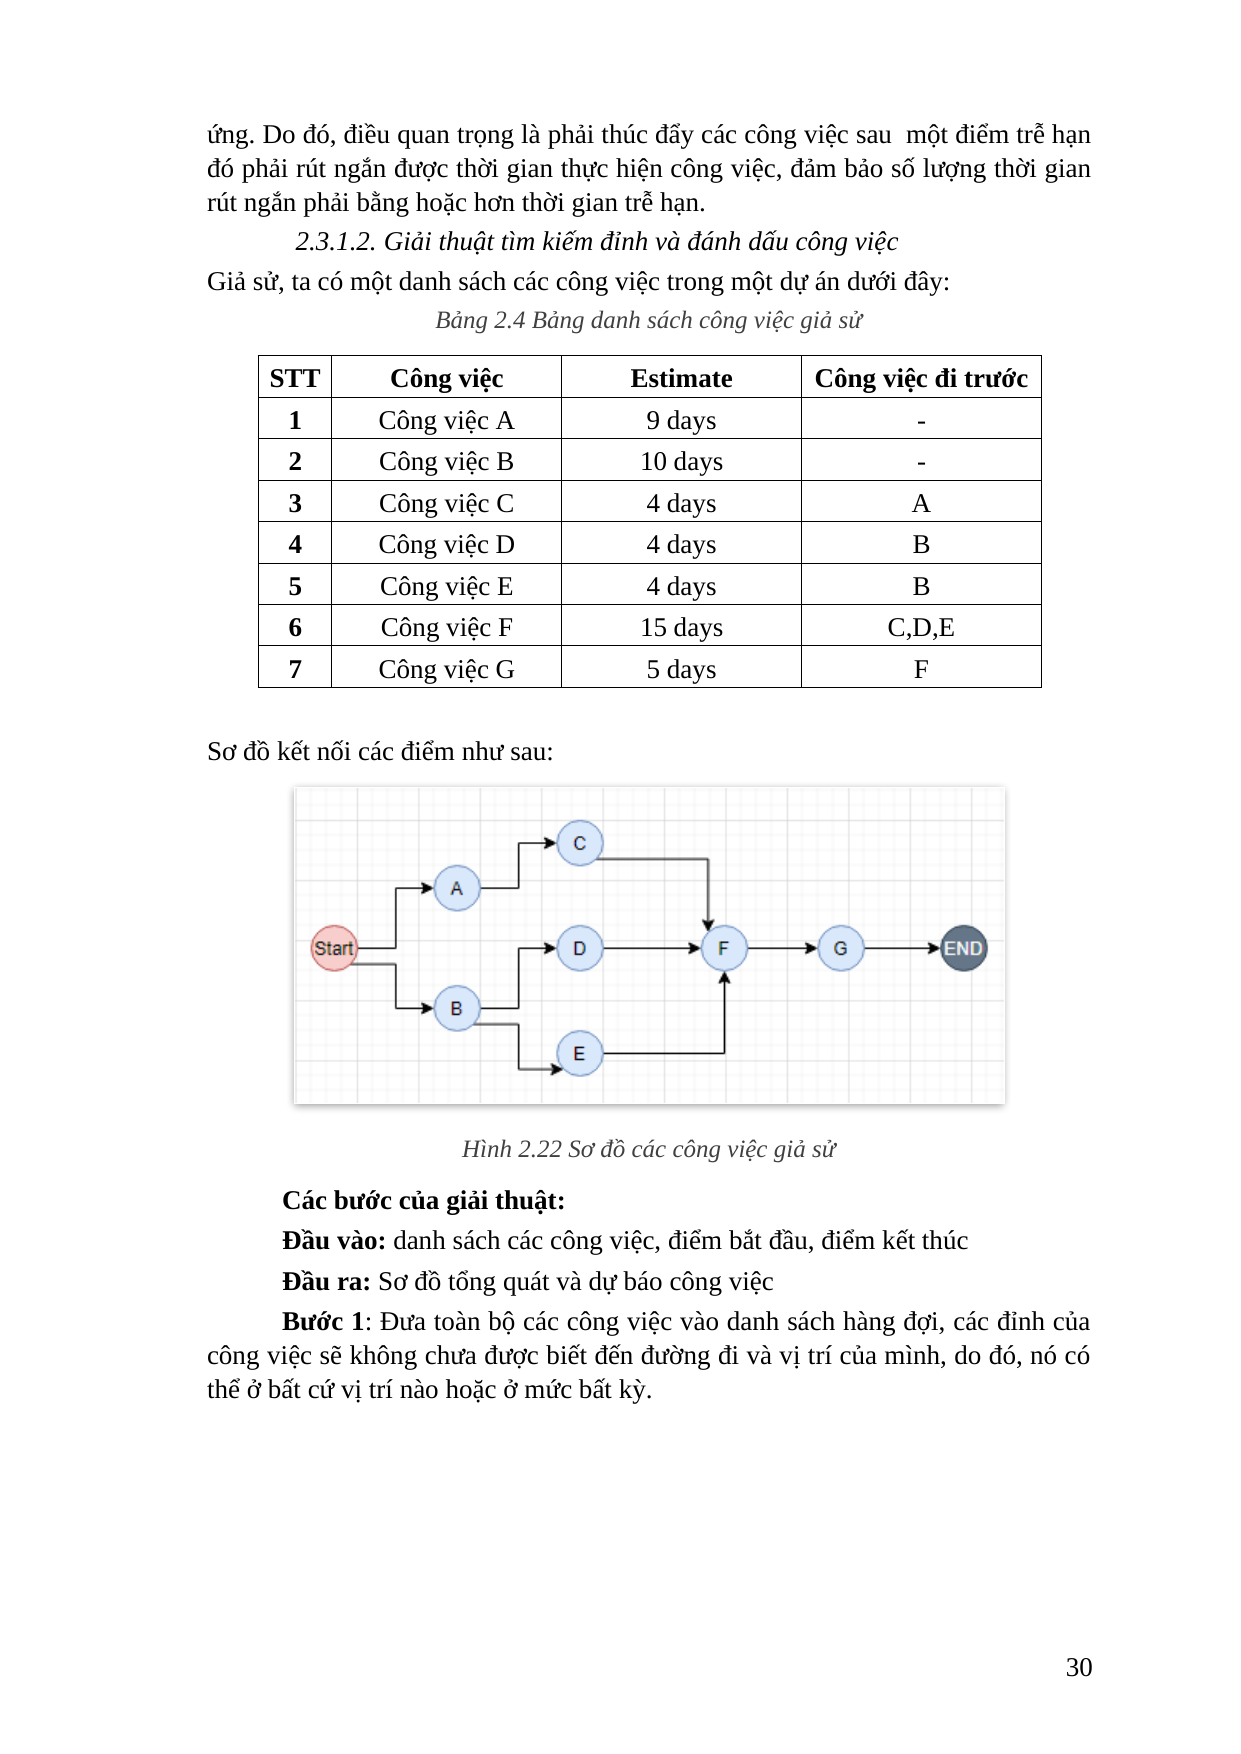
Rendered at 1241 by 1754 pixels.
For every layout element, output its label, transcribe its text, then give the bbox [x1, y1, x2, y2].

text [207, 118, 1092, 218]
table_cell 4 days [562, 522, 801, 562]
table_cell 4 days [562, 564, 801, 604]
table_cell 5 [259, 564, 331, 604]
table_header Estimate [562, 356, 801, 397]
table_header Công việc đi trước [802, 356, 1041, 397]
table_cell 10 days [562, 439, 801, 479]
subtitle Giải thuật tìm kiếm đỉnh và đánh dấu công việc [207, 225, 1092, 256]
text Bước 1: Đưa toàn bộ các công việc vào danh sách hàng đợi, các đỉnh của công việc sẽ không chưa được biết đến đường đi và vị trí của mình, do đó, nó có thể ở bất cứ vị trí nào hoặc ở mức bất kỳ. [207, 1305, 1092, 1405]
table_cell Công việc C [332, 481, 561, 521]
table_cell 5 days [562, 646, 801, 687]
text Các bước của giải thuật: [207, 1184, 1092, 1215]
table_cell 2 [259, 439, 331, 479]
text Đầu ra: Sơ đồ tổng quát và dự báo công việc [207, 1265, 1092, 1296]
table_cell Công việc B [332, 439, 561, 479]
table_cell 15 days [562, 605, 801, 645]
table_cell Công việc A [332, 398, 561, 438]
text Đầu vào: danh sách các công việc, điểm bắt đầu, điểm kết thúc [207, 1224, 1092, 1256]
table_header Công việc [332, 356, 561, 397]
table_cell Công việc G [332, 646, 561, 687]
table_cell A [802, 481, 1041, 521]
text Giả sử, ta có một danh sách các công việc trong một dự án dưới đây: [207, 265, 1092, 296]
table_cell 6 [259, 605, 331, 645]
table_cell B [802, 564, 1041, 604]
table_cell - [802, 439, 1041, 479]
picture [295, 788, 1004, 1103]
table_cell Công việc F [332, 605, 561, 645]
table_cell Công việc D [332, 522, 561, 562]
table_cell 1 [259, 398, 331, 438]
table_cell 7 [259, 646, 331, 687]
table_cell - [802, 398, 1041, 438]
table_cell F [802, 646, 1041, 687]
table_cell C,D,E [802, 605, 1041, 645]
text Sơ đồ kết nối các điểm như sau: [207, 734, 1092, 766]
table_cell 4 [259, 522, 331, 562]
table_cell 4 days [562, 481, 801, 521]
table_cell 3 [259, 481, 331, 521]
table_cell Công việc E [332, 564, 561, 604]
table_cell 9 days [562, 398, 801, 438]
table_cell B [802, 522, 1041, 562]
table_header STT [259, 356, 331, 397]
